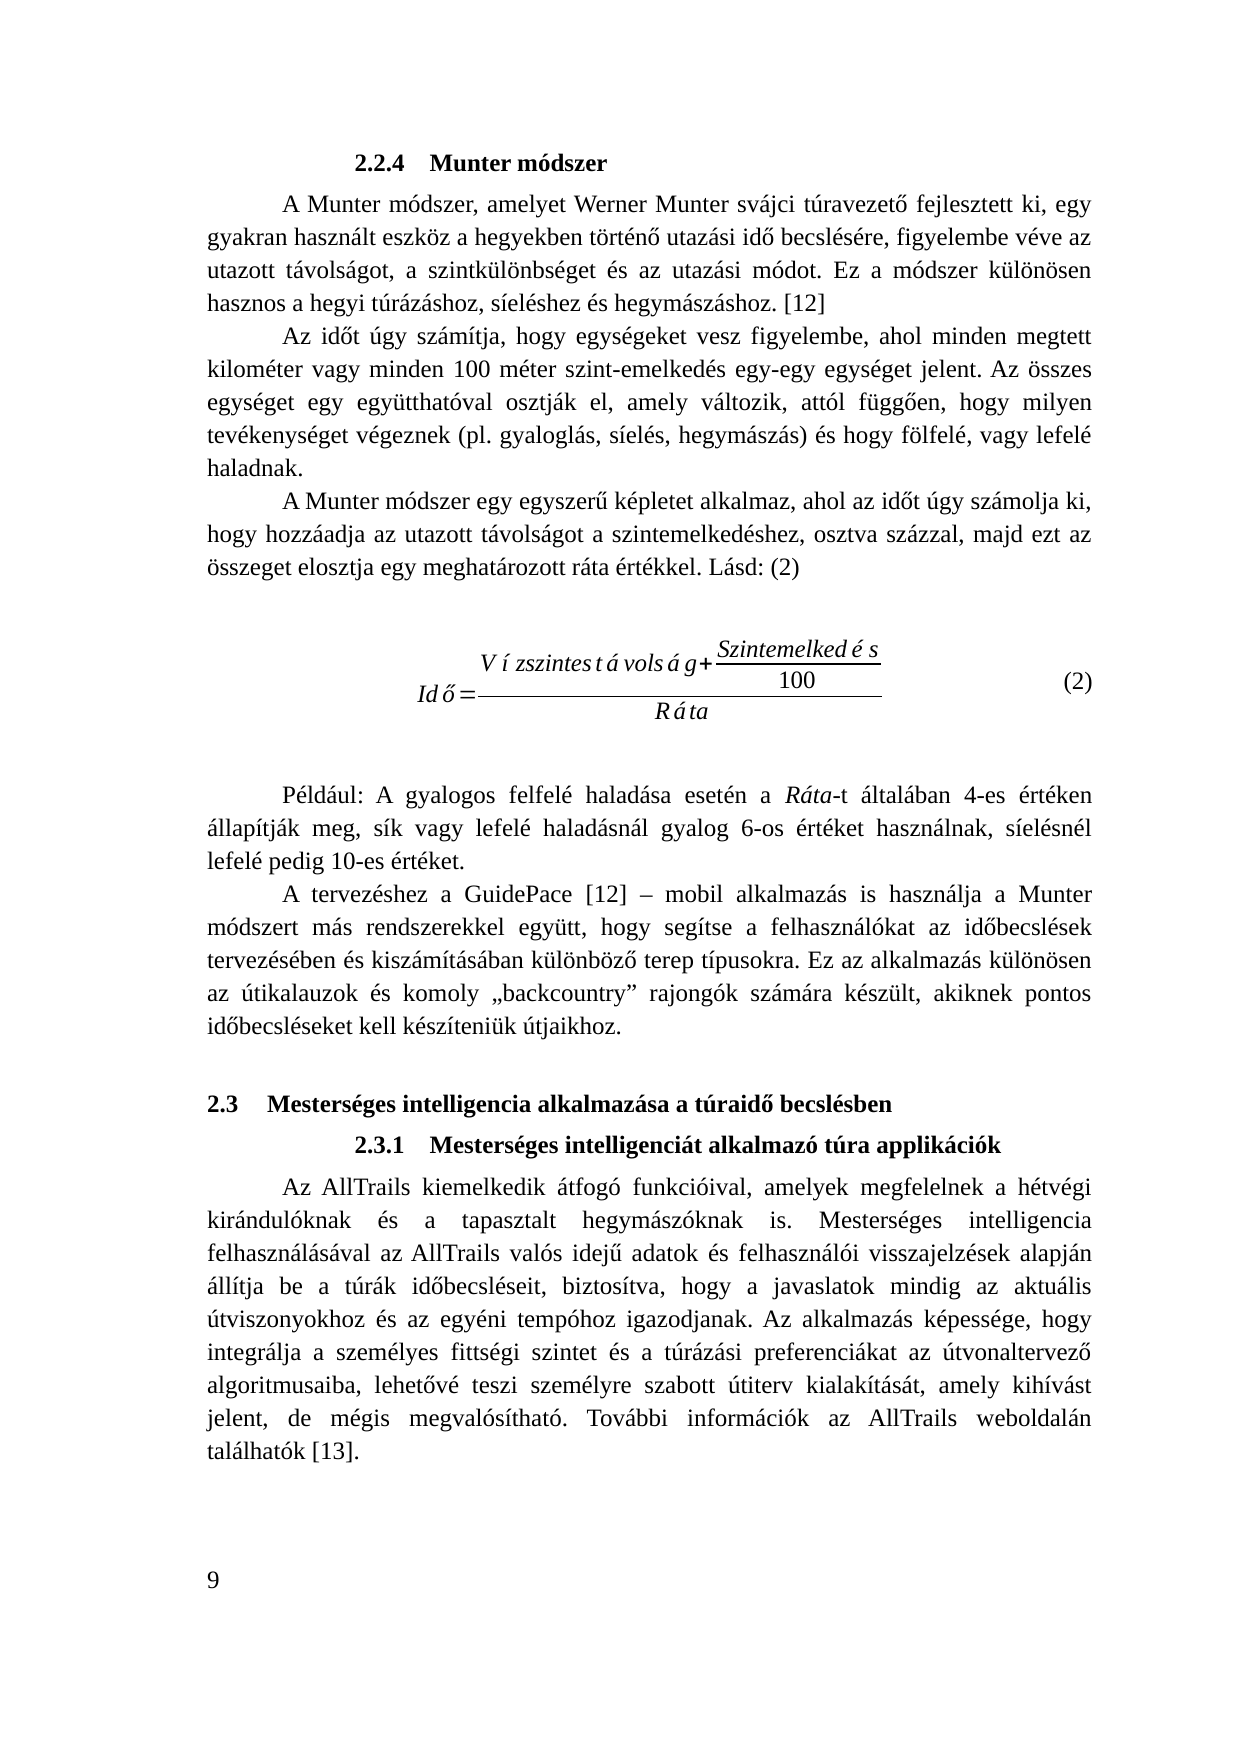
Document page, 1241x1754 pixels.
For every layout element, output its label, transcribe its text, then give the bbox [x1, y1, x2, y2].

text A Munter módszer egy egyszerű képletet alkalmaz, ahol az időt úgy számolja ki, hogy hozzáadja az utazott távolságot a szintemelkedéshez, osztva százzal, majd ezt az összeget elosztja egy meghatározott ráta értékkel. Lásd: (2) [207, 486, 1092, 581]
subtitle Munter módszer [354, 148, 1092, 176]
text Az AllTrails kiemelkedik átfogó funkcióival, amelyek megfelelnek a hétvégi kirándulóknak és a tapasztalt hegymászóknak is. Mesterséges intelligencia felhasználásával az AllTrails valós idejű adatok és felhasználói visszajelzések alapján állítja be a túrák időbecsléseit, biztosítva, hogy a javaslatok mindig az aktuális útviszonyokhoz és az egyéni tempóhoz igazodjanak. Az alkalmazás képessége, hogy integrálja a személyes fittségi szintet és a túrázási preferenciákat az útvonaltervező algoritmusaiba, lehetővé teszi személyre szabott útiterv kialakítását, amely kihívást jelent, de mégis megvalósítható. További információk az AllTrails weboldalán találhatók . [207, 1172, 1092, 1465]
text Az időt úgy számítja, hogy egységeket vesz figyelembe, ahol minden megtett kilométer vagy minden 100 méter szint-emelkedés egy-egy egységet jelent. Az összes egységet egy együtthatóval osztják el, amely változik, attól függően, hogy milyen tevékenységet végeznek (pl. gyaloglás, síelés, hegymászás) és hogy fölfelé, vagy lefelé haladnak. [207, 321, 1092, 482]
text A tervezéshez a GuidePace – mobil alkalmazás is használja a Munter módszert más rendszerekkel együtt, hogy segítse a felhasználókat az időbecslések tervezésében és kiszámításában különböző terep típusokra. Ez az alkalmazás különösen az útikalauzok és komoly „backcountry” rajongók számára készült, akiknek pontos időbecsléseket kell készíteniük útjaikhoz. [207, 879, 1092, 1039]
text (2) [207, 635, 1092, 725]
text A Munter módszer, amelyet Werner Munter svájci túravezető fejlesztett ki, egy gyakran használt eszköz a hegyekben történő utazási idő becslésére, figyelembe véve az utazott távolságot, a szintkülönbséget és az utazási módot. Ez a módszer különösen hasznos a hegyi túrázáshoz, síeléshez és hegymászáshoz. [207, 189, 1092, 317]
subtitle Mesterséges intelligencia alkalmazása a túraidő becslésben [207, 1089, 1092, 1118]
subtitle Mesterséges intelligenciát alkalmazó túra applikációk [354, 1131, 1092, 1159]
text Például: A gyalogos felfelé haladása esetén a Ráta-t általában 4-es értéken állapítják meg, sík vagy lefelé haladásnál gyalog 6-os értéket használnak, síelésnél lefelé pedig 10-es értéket. [207, 780, 1092, 874]
